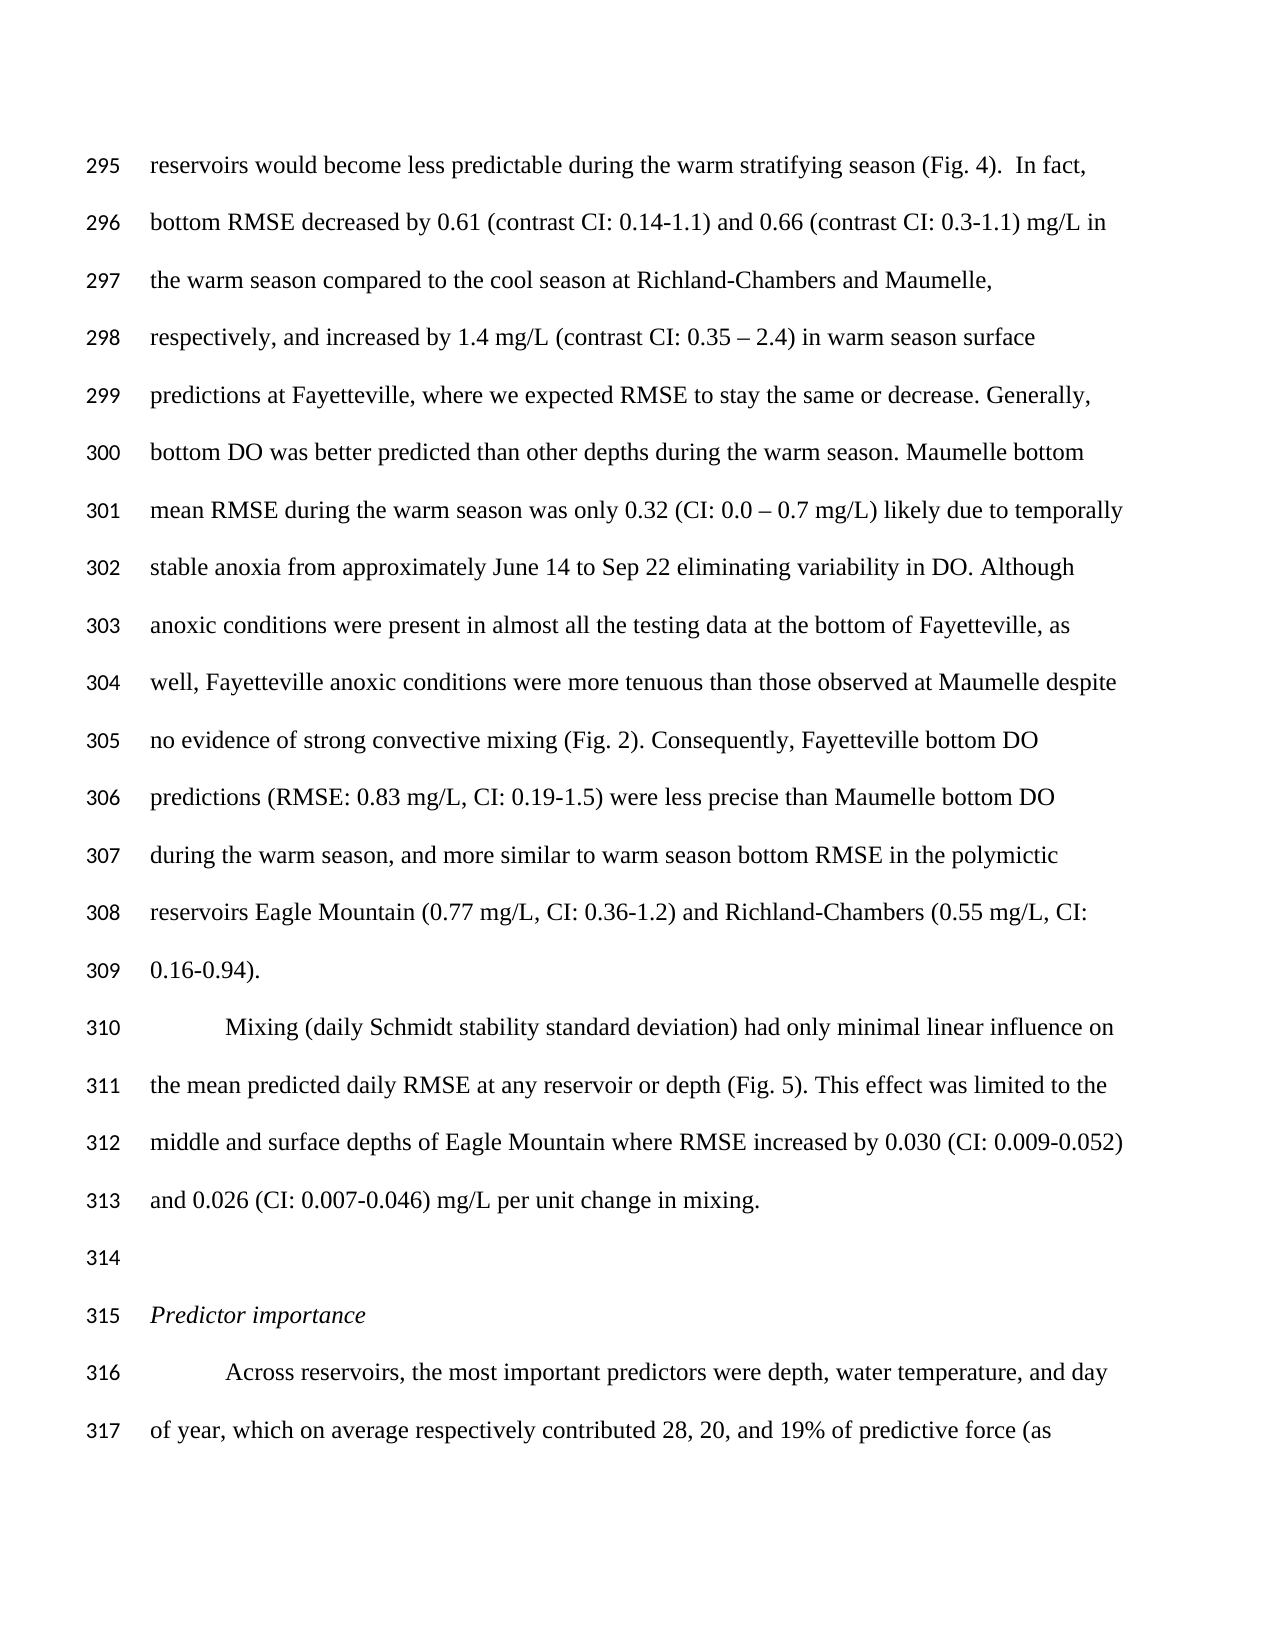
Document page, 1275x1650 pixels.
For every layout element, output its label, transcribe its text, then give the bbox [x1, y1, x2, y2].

text Mixing (daily Schmidt stability standard deviation) had only minimal linear influence on the mean predicted daily RMSE at any reservoir or depth (Fig. 5). This effect was limited to the middle and surface depths of Eagle Mountain where RMSE increased by 0.030 (CI: 0.009-0.052) and 0.026 (CI: 0.007-0.046) mg/L per unit change in mixing. [150, 1012, 1125, 1214]
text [150, 1357, 1125, 1444]
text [150, 150, 1125, 984]
text Predictor importance [150, 1300, 1125, 1329]
